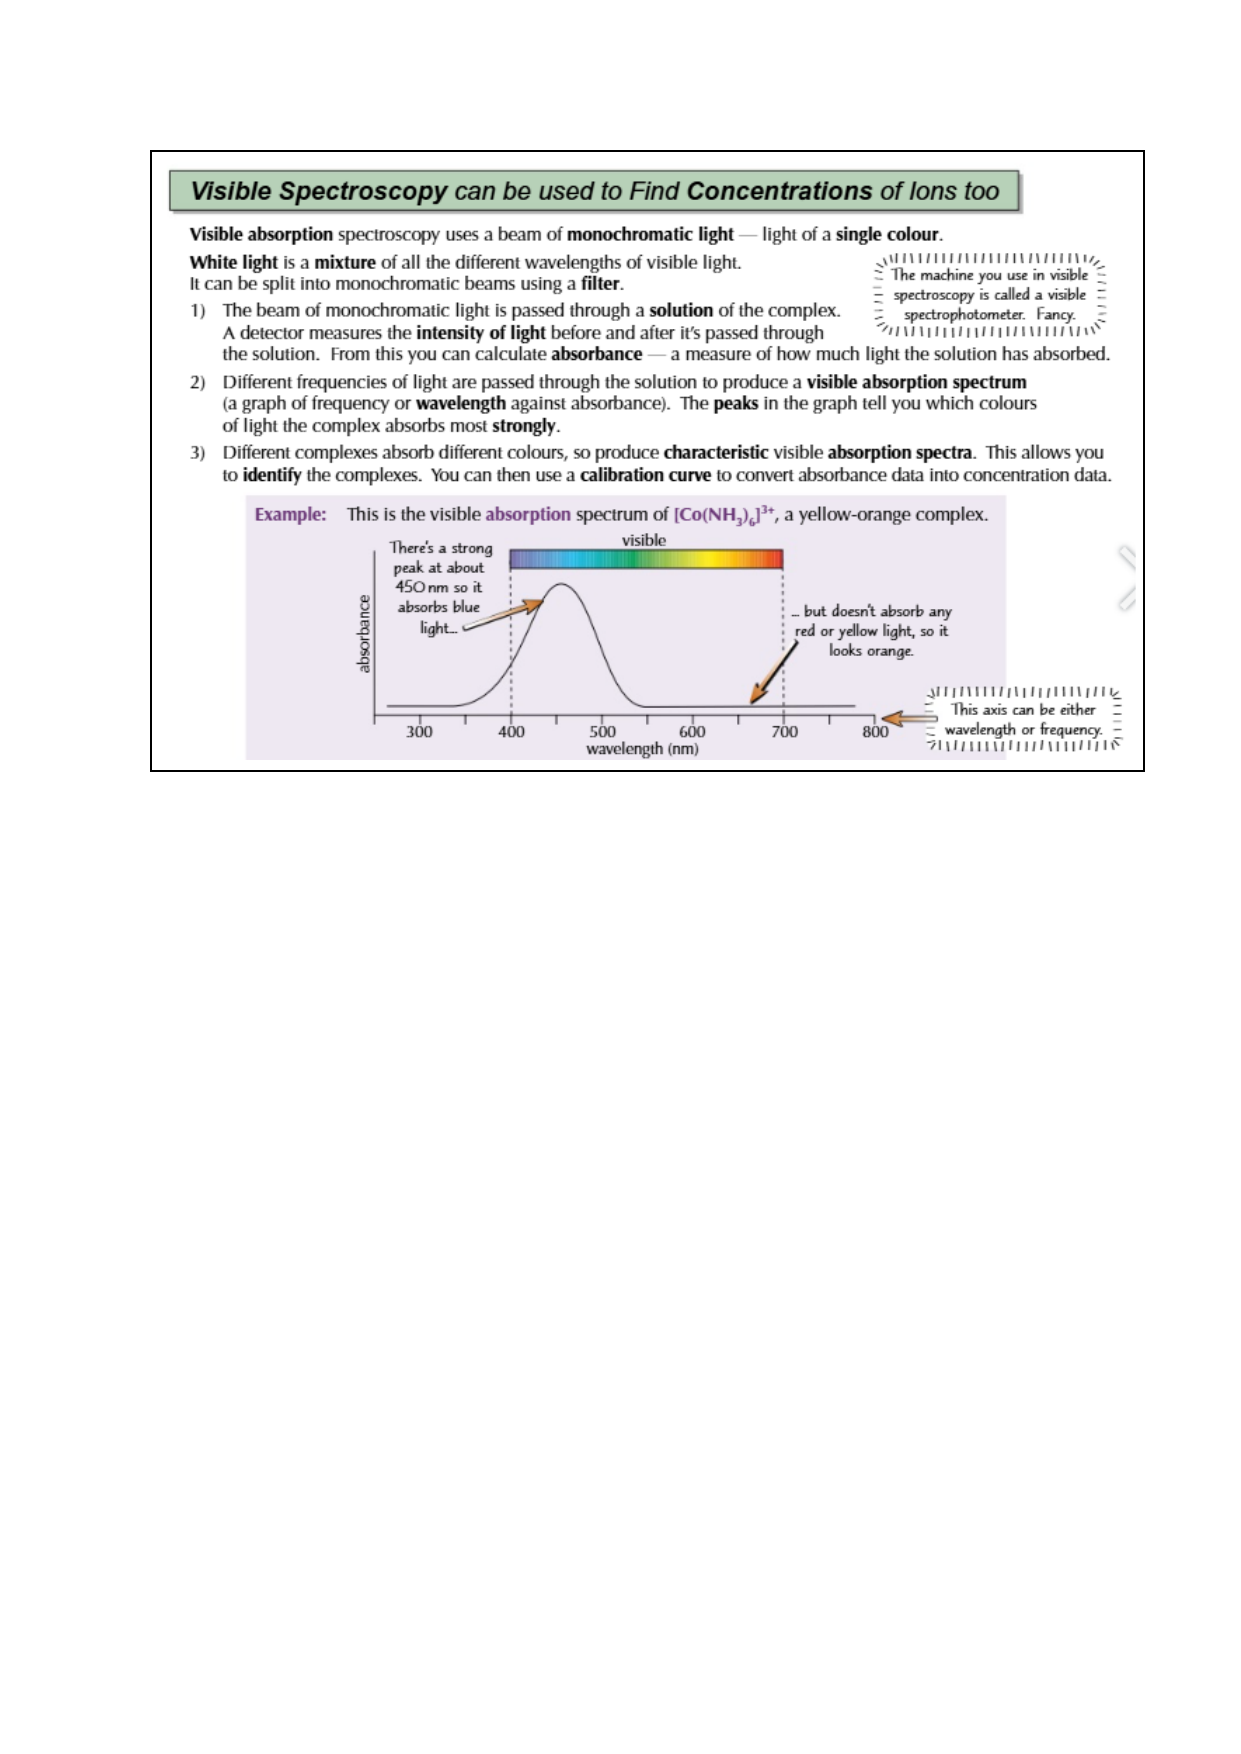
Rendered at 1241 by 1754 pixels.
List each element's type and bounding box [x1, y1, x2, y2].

table_cell [152, 152, 1143, 770]
picture [161, 162, 1136, 760]
